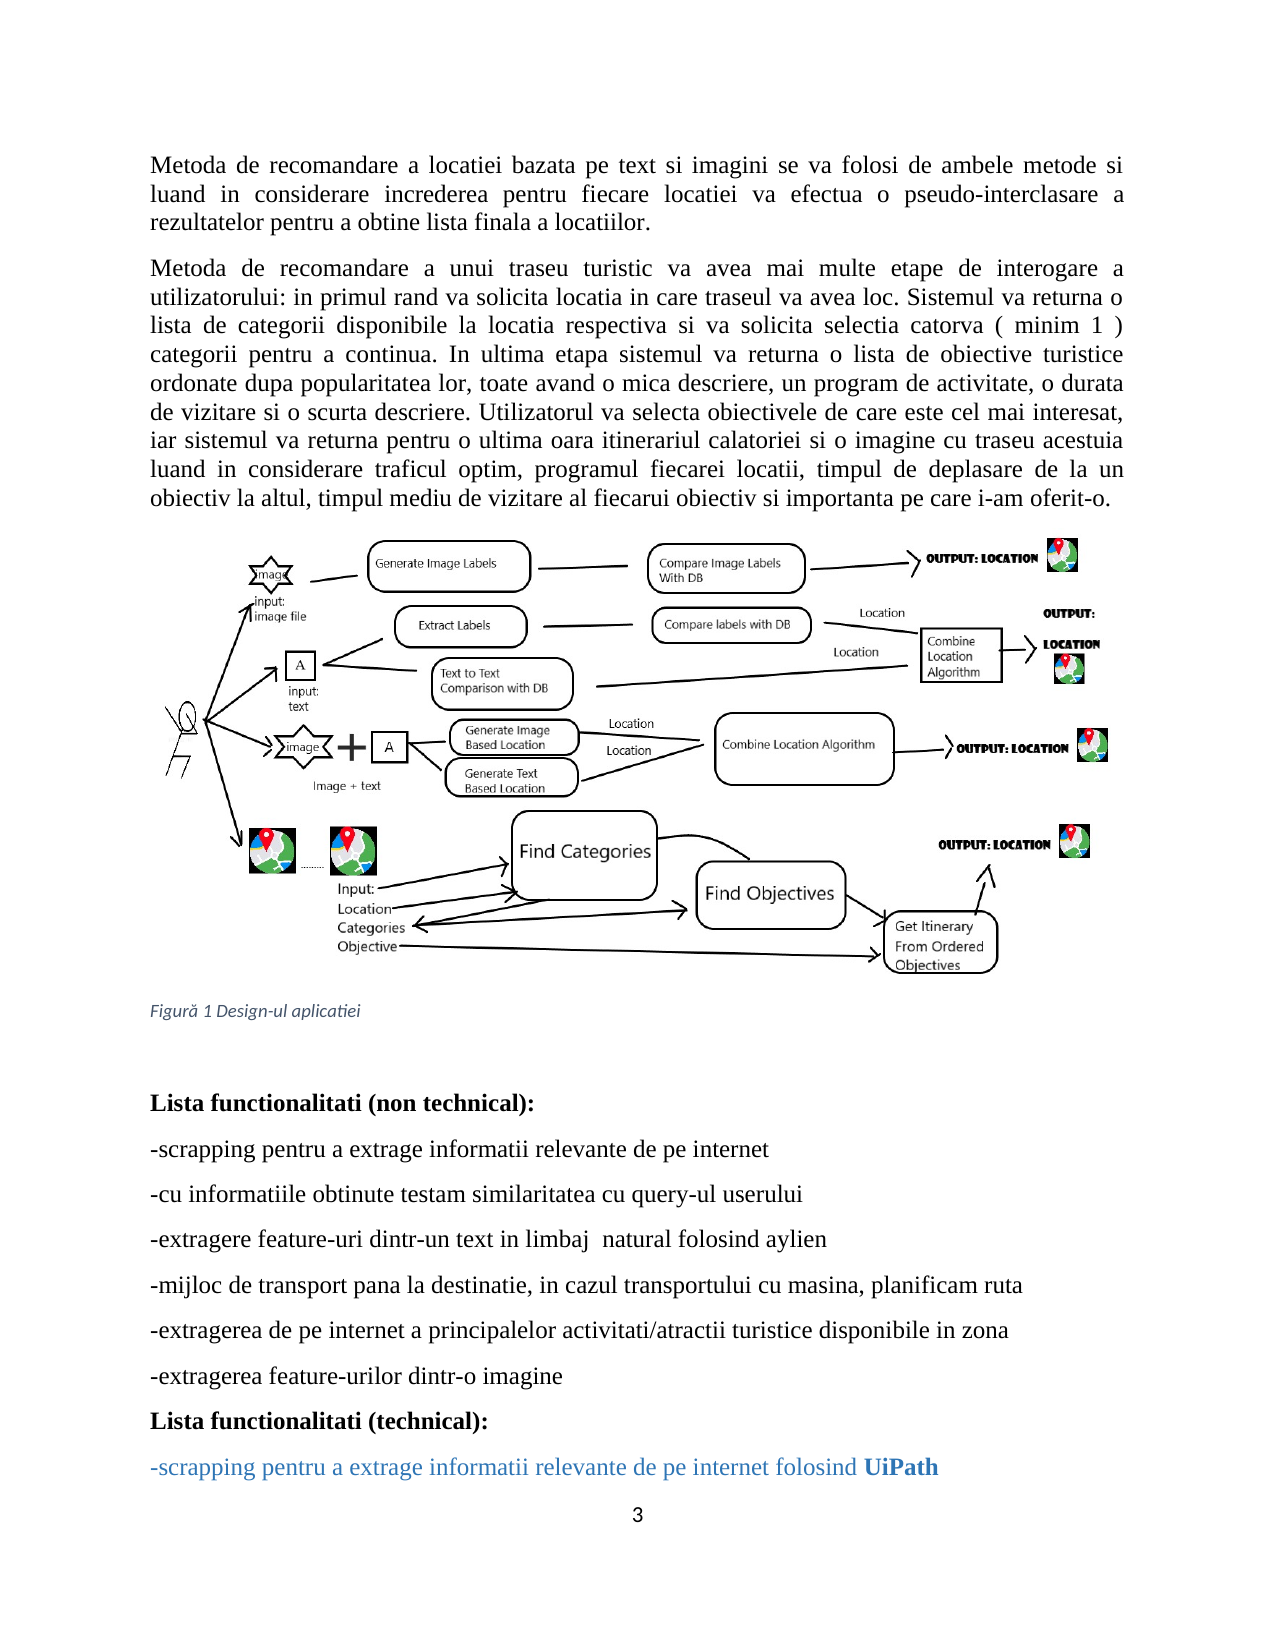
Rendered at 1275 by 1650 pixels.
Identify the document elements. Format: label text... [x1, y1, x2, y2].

text -extragerea feature-urilor dintr-o imagine [150, 1361, 1125, 1389]
text -mijloc de transport pana la destinatie, in cazul transportului cu masina, planificam ruta [150, 1270, 1125, 1299]
text -cu informatiile obtinute testam similaritatea cu query-ul userului [150, 1179, 1125, 1208]
text Figură 1 Design-ul aplicatiei [150, 999, 1125, 1022]
text Metoda de recomandare a locatiei bazata pe text si imagini se va folosi de ambele metode si luand in considerare increderea pentru fiecare locatiei va efectua o pseudo-interclasare a rezultatelor pentru a obtine lista finala a locatiilor. [150, 150, 1125, 236]
text -extragere feature-uri dintr-un text in limbaj natural folosind aylien [150, 1224, 1125, 1253]
text Lista functionalitati (non technical): [150, 1088, 1125, 1117]
text Lista functionalitati (technical): [150, 1406, 1125, 1435]
text -scrapping pentru a extrage informatii relevante de pe internet folosind UiPath [150, 1452, 1125, 1480]
picture [150, 528, 1125, 983]
text -extragerea de pe internet a principalelor activitati/atractii turistice disponibile in zona [150, 1315, 1125, 1344]
text Metoda de recomandare a unui traseu turistic va avea mai multe etape de interogare a utilizatorului: in primul rand va solicita locatia in care traseul va avea loc. Sistemul va returna o lista de categorii disponibile la locatia respectiva si va solicita selectia catorva ( minim 1 ) categorii pentru a continua. In ultima etapa sistemul va returna o lista de obiective turistice ordonate dupa popularitatea lor, toate avand o mica descriere, un program de activitate, o durata de vizitare si o scurta descriere. Utilizatorul va selecta obiectivele de care este cel mai interesat, iar sistemul va returna pentru o ultima oara itinerariul calatoriei si o imagine cu traseu acestuia luand in considerare traficul optim, programul fiecarei locatii, timpul de deplasare de la un obiectiv la altul, timpul mediu de vizitare al fiecarui obiectiv si importanta pe care i-am oferit-o. [150, 253, 1125, 512]
text -scrapping pentru a extrage informatii relevante de pe internet [150, 1134, 1125, 1162]
